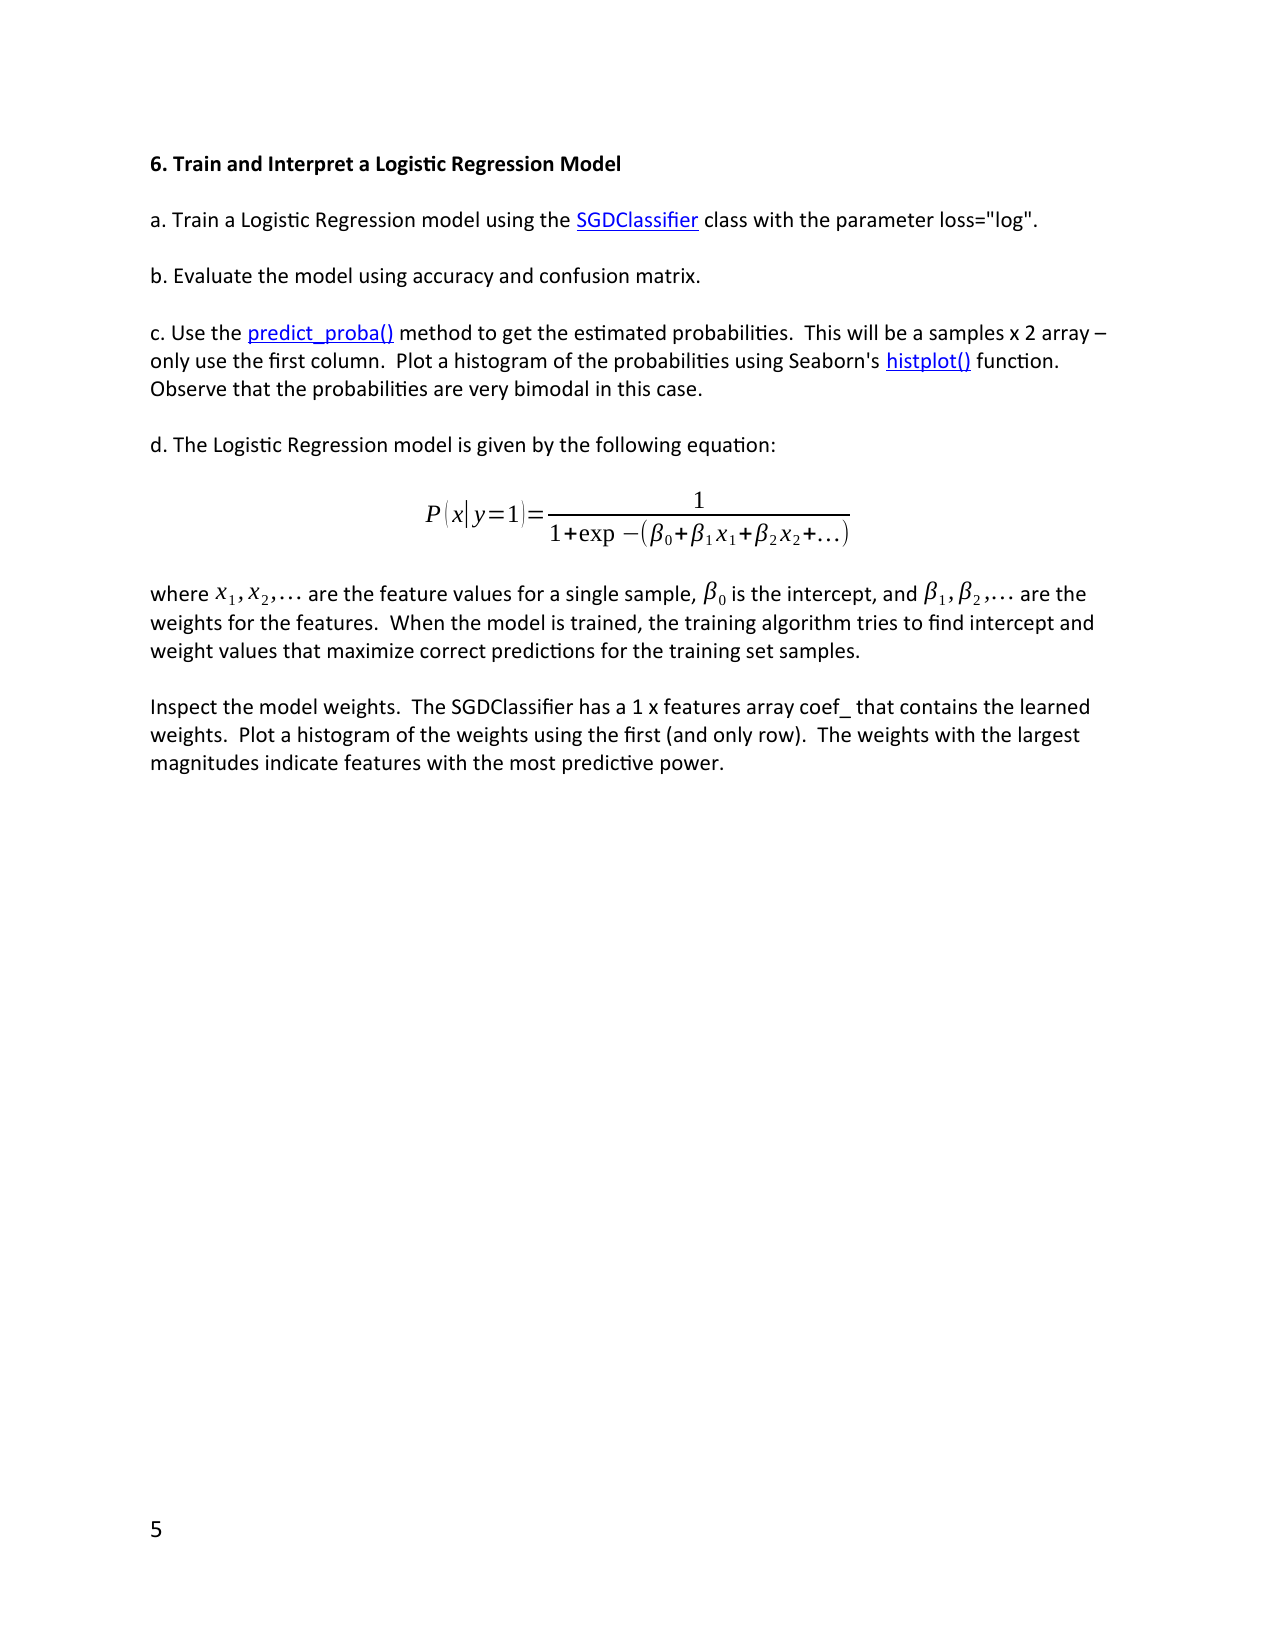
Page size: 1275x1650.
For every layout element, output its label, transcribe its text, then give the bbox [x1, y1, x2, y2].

text a. Train a Logistic Regression model using the SGDClassifier class with the parameter loss="log". [150, 206, 1125, 234]
text b. Evaluate the model using accuracy and confusion matrix. [150, 262, 1125, 290]
text c. Use the predict_proba() method to get the estimated probabilities. This will be a samples x 2 array – only use the first column. Plot a histogram of the probabilities using Seaborn's histplot() function. Observe that the probabilities are very bimodal in this case. [150, 318, 1125, 402]
text Inspect the model weights. The SGDClassifier has a 1 x features array coef_ that contains the learned weights. Plot a histogram of the weights using the first (and only row). The weights with the largest magnitudes indicate features with the most predictive power. [150, 693, 1125, 777]
text d. The Logistic Regression model is given by the following equation: [150, 430, 1125, 458]
text 6. Train and Interpret a Logistic Regression Model [150, 150, 1125, 178]
text where are the feature values for a single sample, is the intercept, and are the weights for the features. When the model is trained, the training algorithm tries to find intercept and weight values that maximize correct predictions for the training set samples. [150, 577, 1125, 665]
